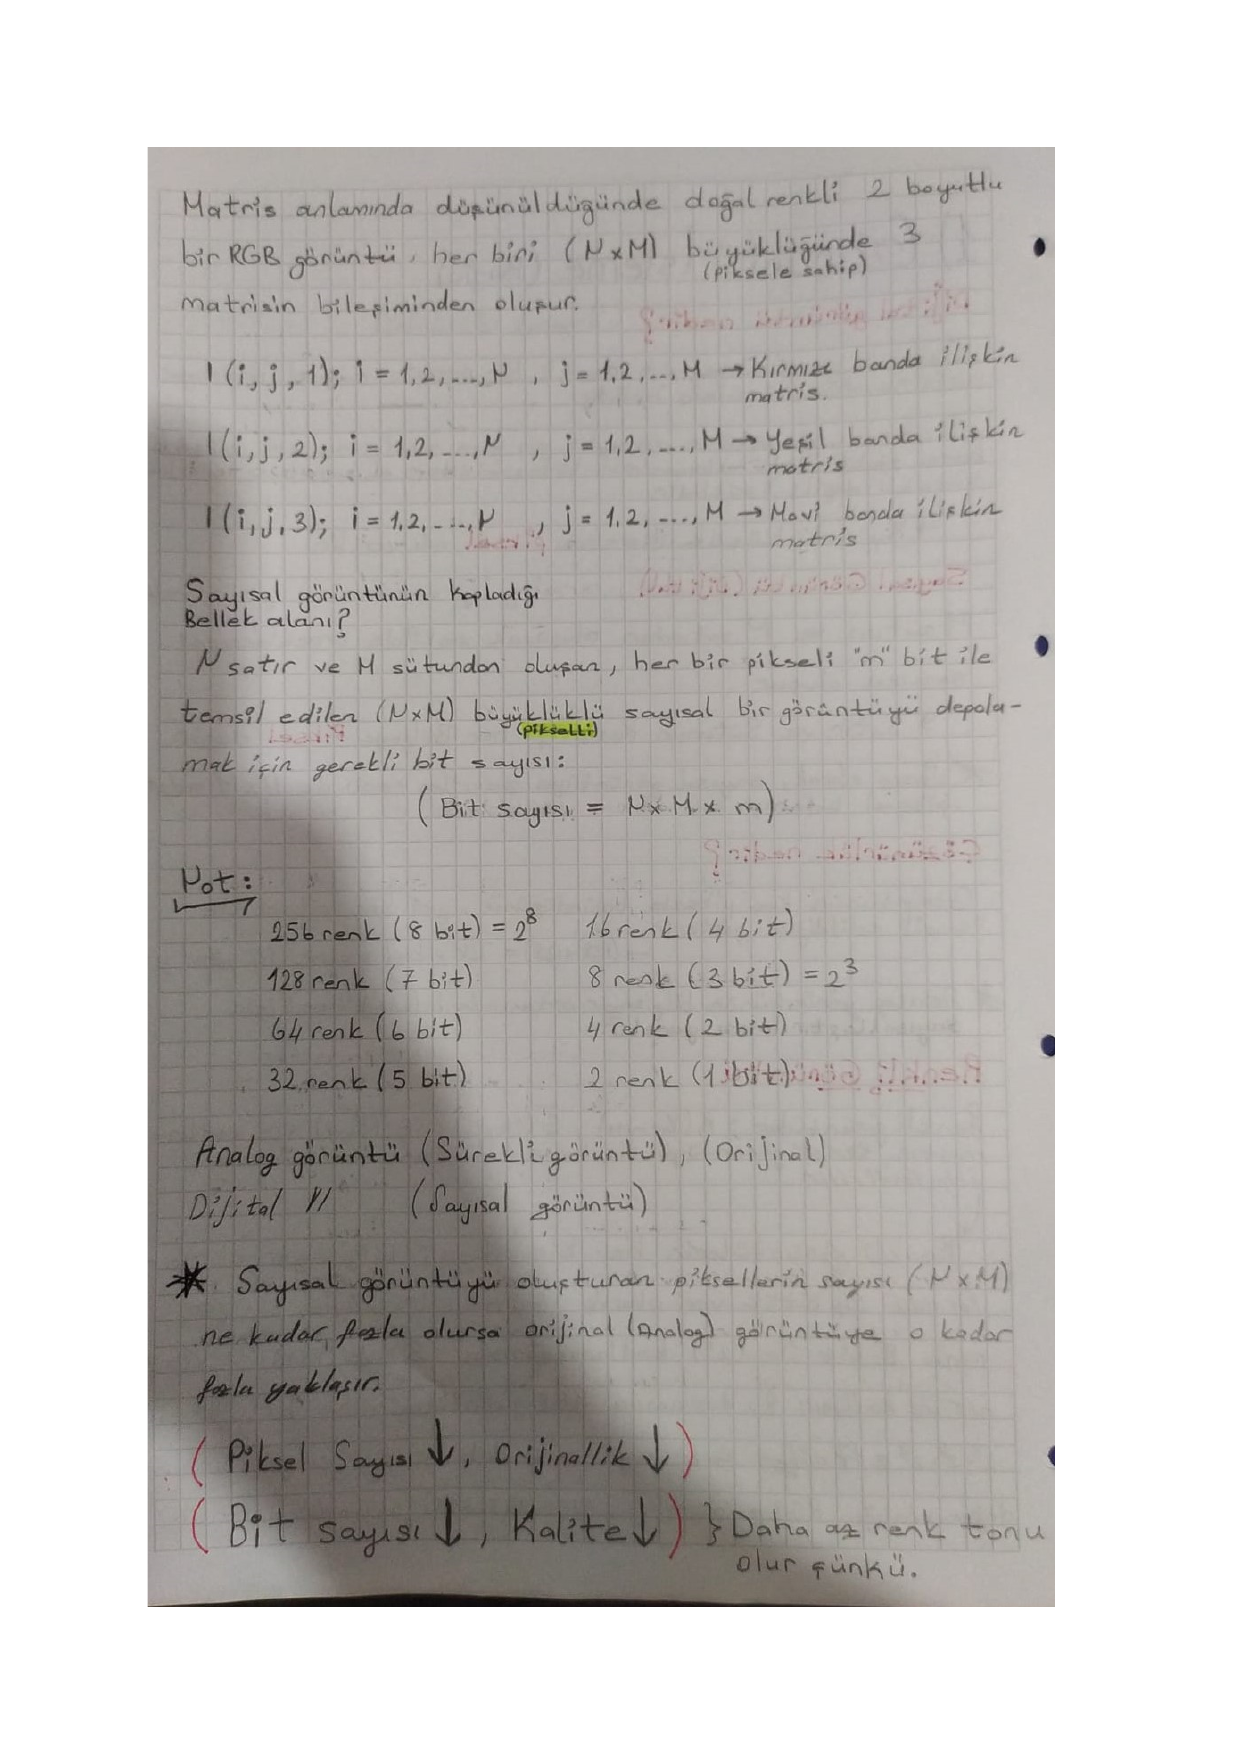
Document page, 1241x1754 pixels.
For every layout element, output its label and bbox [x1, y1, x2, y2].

picture [147, 147, 1055, 1607]
